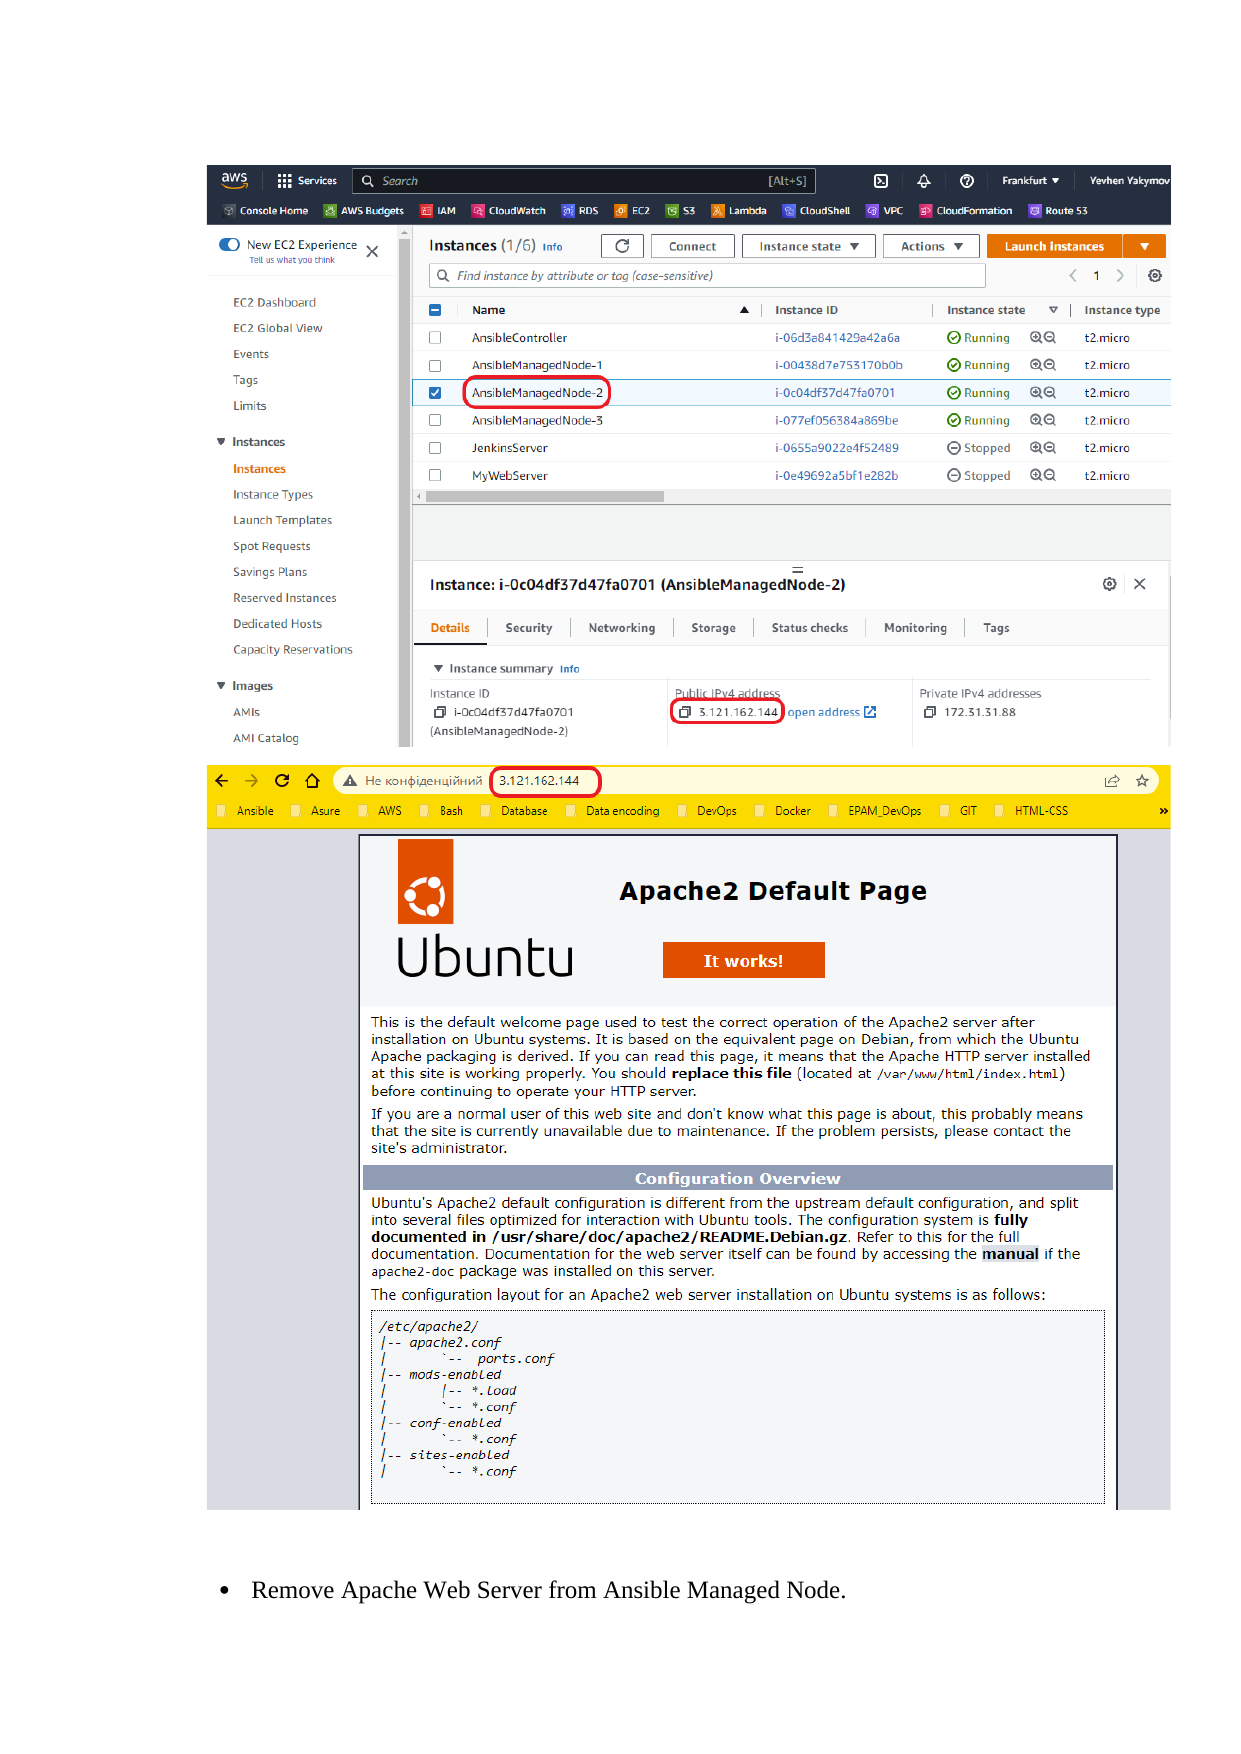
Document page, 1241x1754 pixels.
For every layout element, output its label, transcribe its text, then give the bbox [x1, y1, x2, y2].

picture [206, 165, 1171, 747]
list Remove Apache Web Server from Ansible Managed Node. [220, 1575, 1152, 1604]
picture [206, 765, 1171, 1510]
